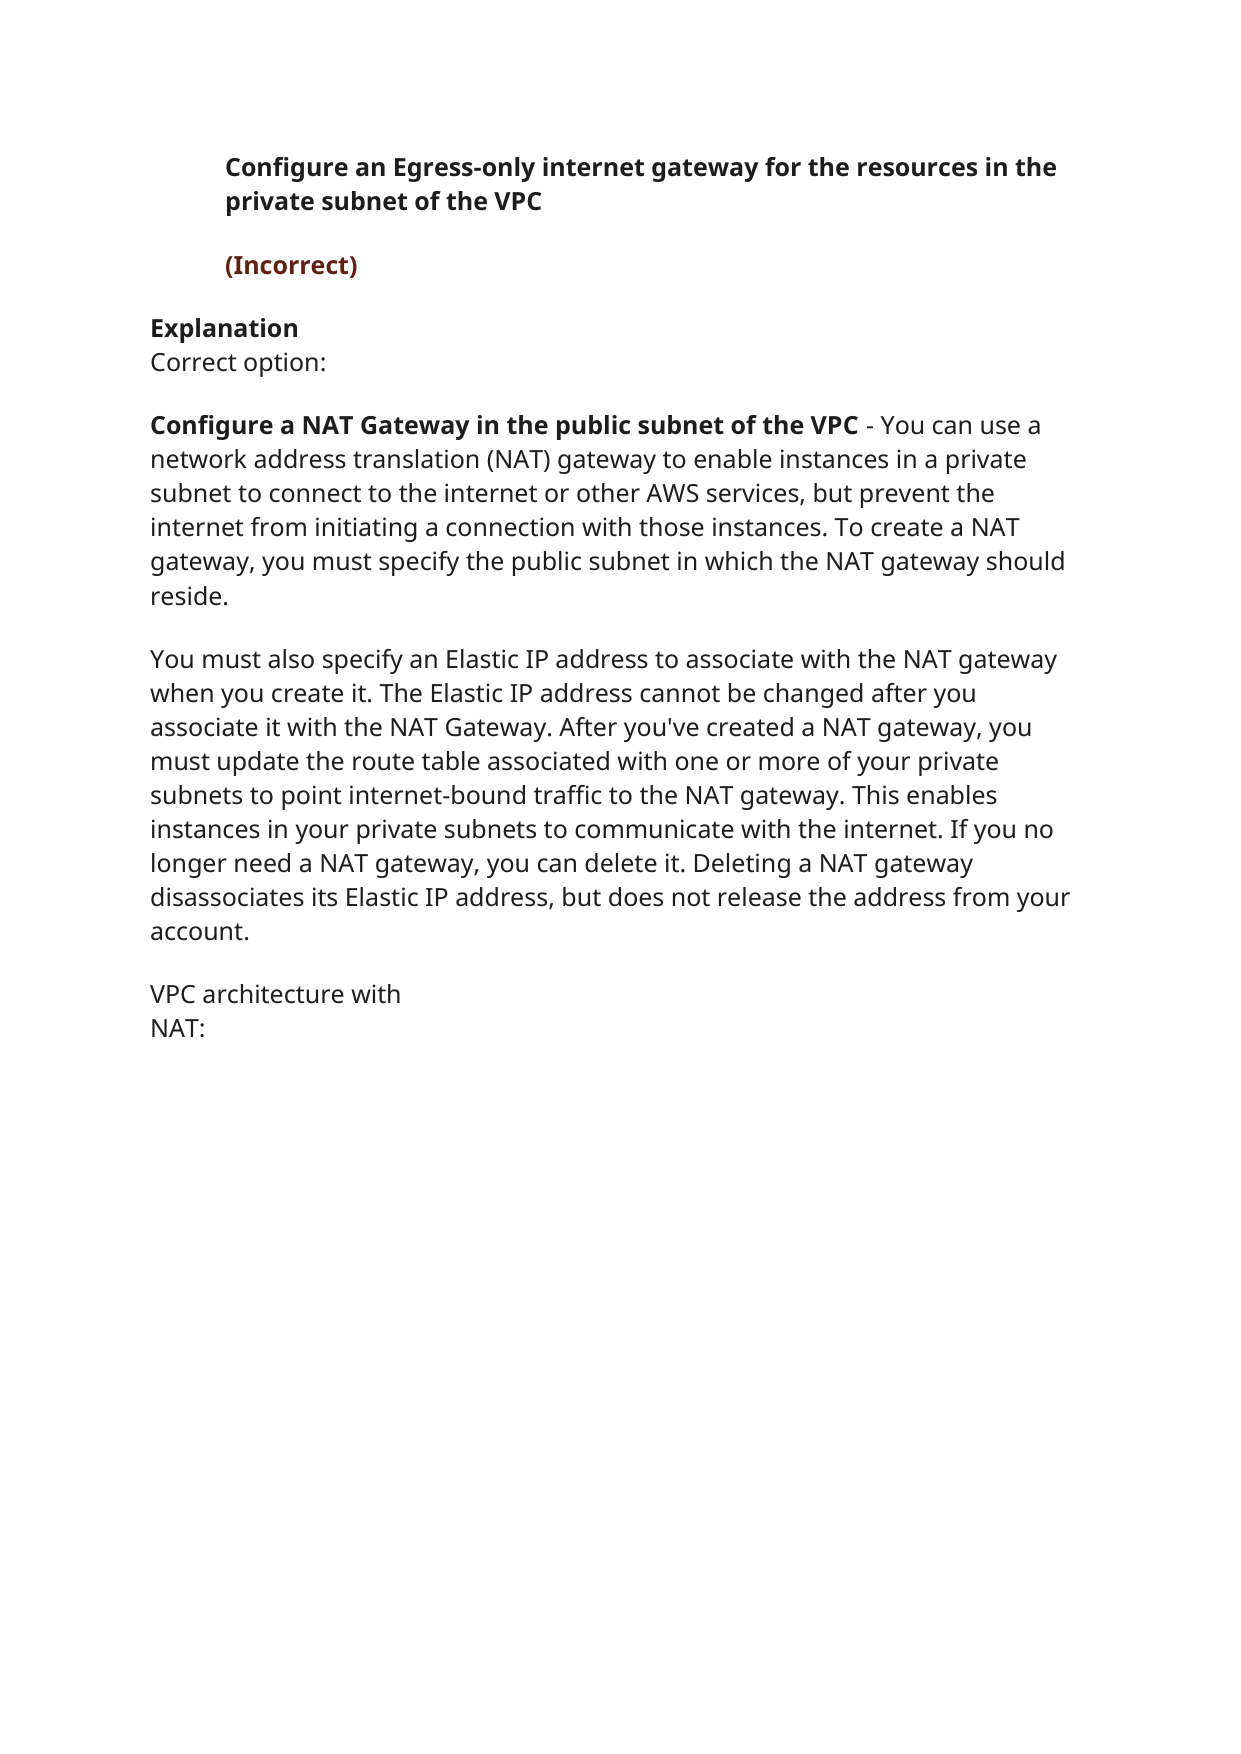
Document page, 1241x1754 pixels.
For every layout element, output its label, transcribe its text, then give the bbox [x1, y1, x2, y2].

text Explanation [150, 311, 1090, 344]
text Correct option: [150, 344, 1090, 379]
text VPC architecture with NAT: via - https://docs.aws.amazon.com/vpc/latest/userguide/vpc-nat-gateway.html [150, 977, 1090, 1045]
text Configure an Egress-only internet gateway for the resources in the private subnet of the VPC [225, 150, 1090, 218]
text You must also specify an Elastic IP address to associate with the NAT gateway when you create it. The Elastic IP address cannot be changed after you associate it with the NAT Gateway. After you've created a NAT gateway, you must update the route table associated with one or more of your private subnets to point internet-bound traffic to the NAT gateway. This enables instances in your private subnets to communicate with the internet. If you no longer need a NAT gateway, you can delete it. Deleting a NAT gateway disassociates its Elastic IP address, but does not release the address from your account. [150, 641, 1090, 948]
text (Incorrect) [225, 247, 1090, 281]
text Configure a NAT Gateway in the public subnet of the VPC - You can use a network address translation (NAT) gateway to enable instances in a private subnet to connect to the internet or other AWS services, but prevent the internet from initiating a connection with those instances. To create a NAT gateway, you must specify the public subnet in which the NAT gateway should reside. [150, 408, 1090, 612]
